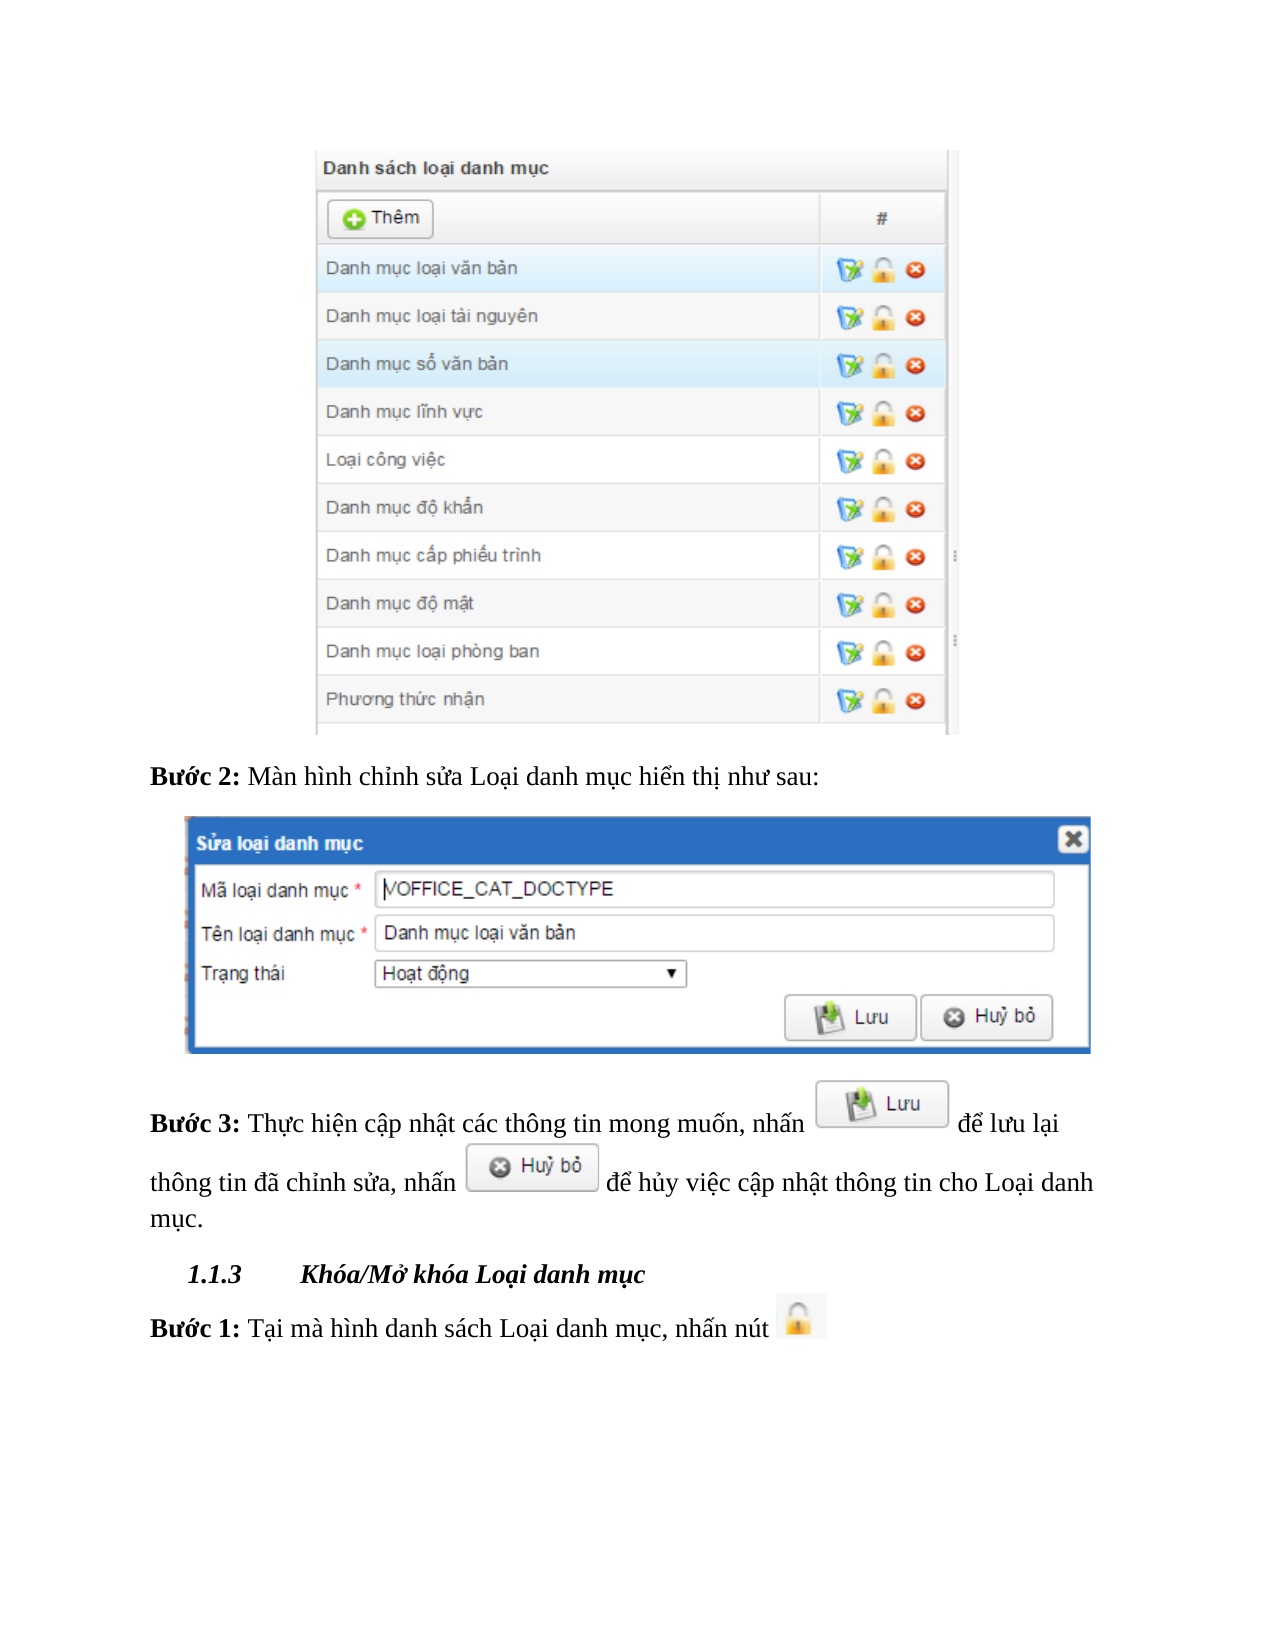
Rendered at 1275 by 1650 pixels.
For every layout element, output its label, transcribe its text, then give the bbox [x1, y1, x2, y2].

text Bước 3: Thực hiện cập nhật các thông tin mong muốn, nhấn để lưu lại thông tin đã chỉnh sửa, nhấn để hủy việc cập nhật thông tin cho Loại danh mục. [150, 1079, 1125, 1233]
text Bước 2: Màn hình chỉnh sửa Loại danh mục hiển thị như sau: [150, 760, 1125, 791]
picture [315, 150, 960, 735]
picture [184, 816, 1091, 1054]
subtitle Khóa/Mở khóa Loại danh mục [187, 1258, 1125, 1289]
text Bước 1: Tại mà hình danh sách Loại danh mục, nhấn nút [150, 1294, 1125, 1343]
picture [811, 1079, 951, 1133]
picture [463, 1142, 600, 1192]
picture [776, 1293, 828, 1338]
